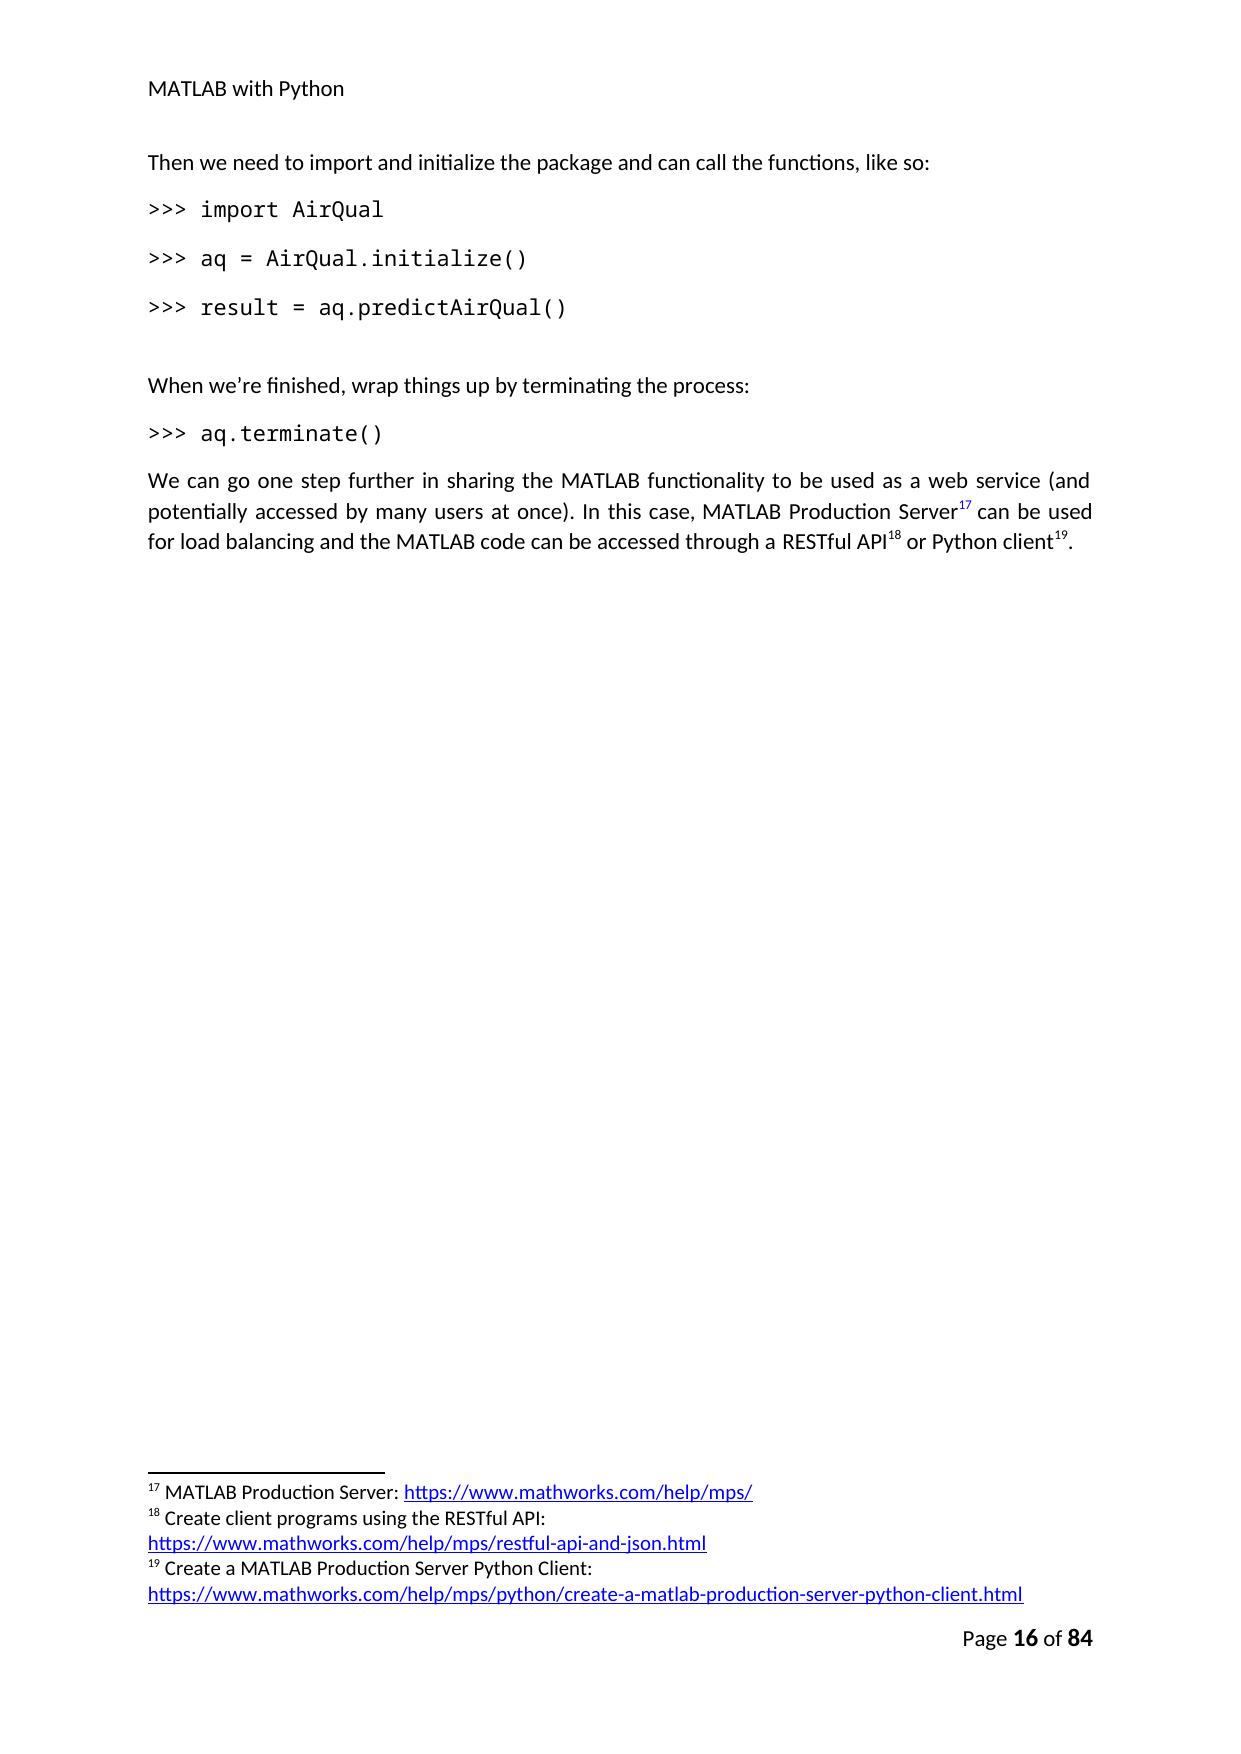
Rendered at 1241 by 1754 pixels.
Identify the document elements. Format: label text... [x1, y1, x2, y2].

text >>> result = aq.predictAirQual() [148, 292, 1093, 322]
text When we’re finished, wrap things up by terminating the process: [148, 341, 1093, 399]
text Then we need to import and initialize the package and can call the functions, like so: [148, 148, 1093, 176]
text We can go one step further in sharing the MATLAB functionality to be used as a web service (and potentially accessed by many users at once). In this case, MATLAB Production Server can be used for load balancing and the MATLAB code can be accessed through a RESTful API or Python client. [148, 467, 1093, 555]
text >>> aq.terminate() [148, 418, 1093, 448]
text >>> aq = AirQual.initialize() [148, 243, 1093, 273]
text >>> import AirQual [148, 194, 1093, 224]
